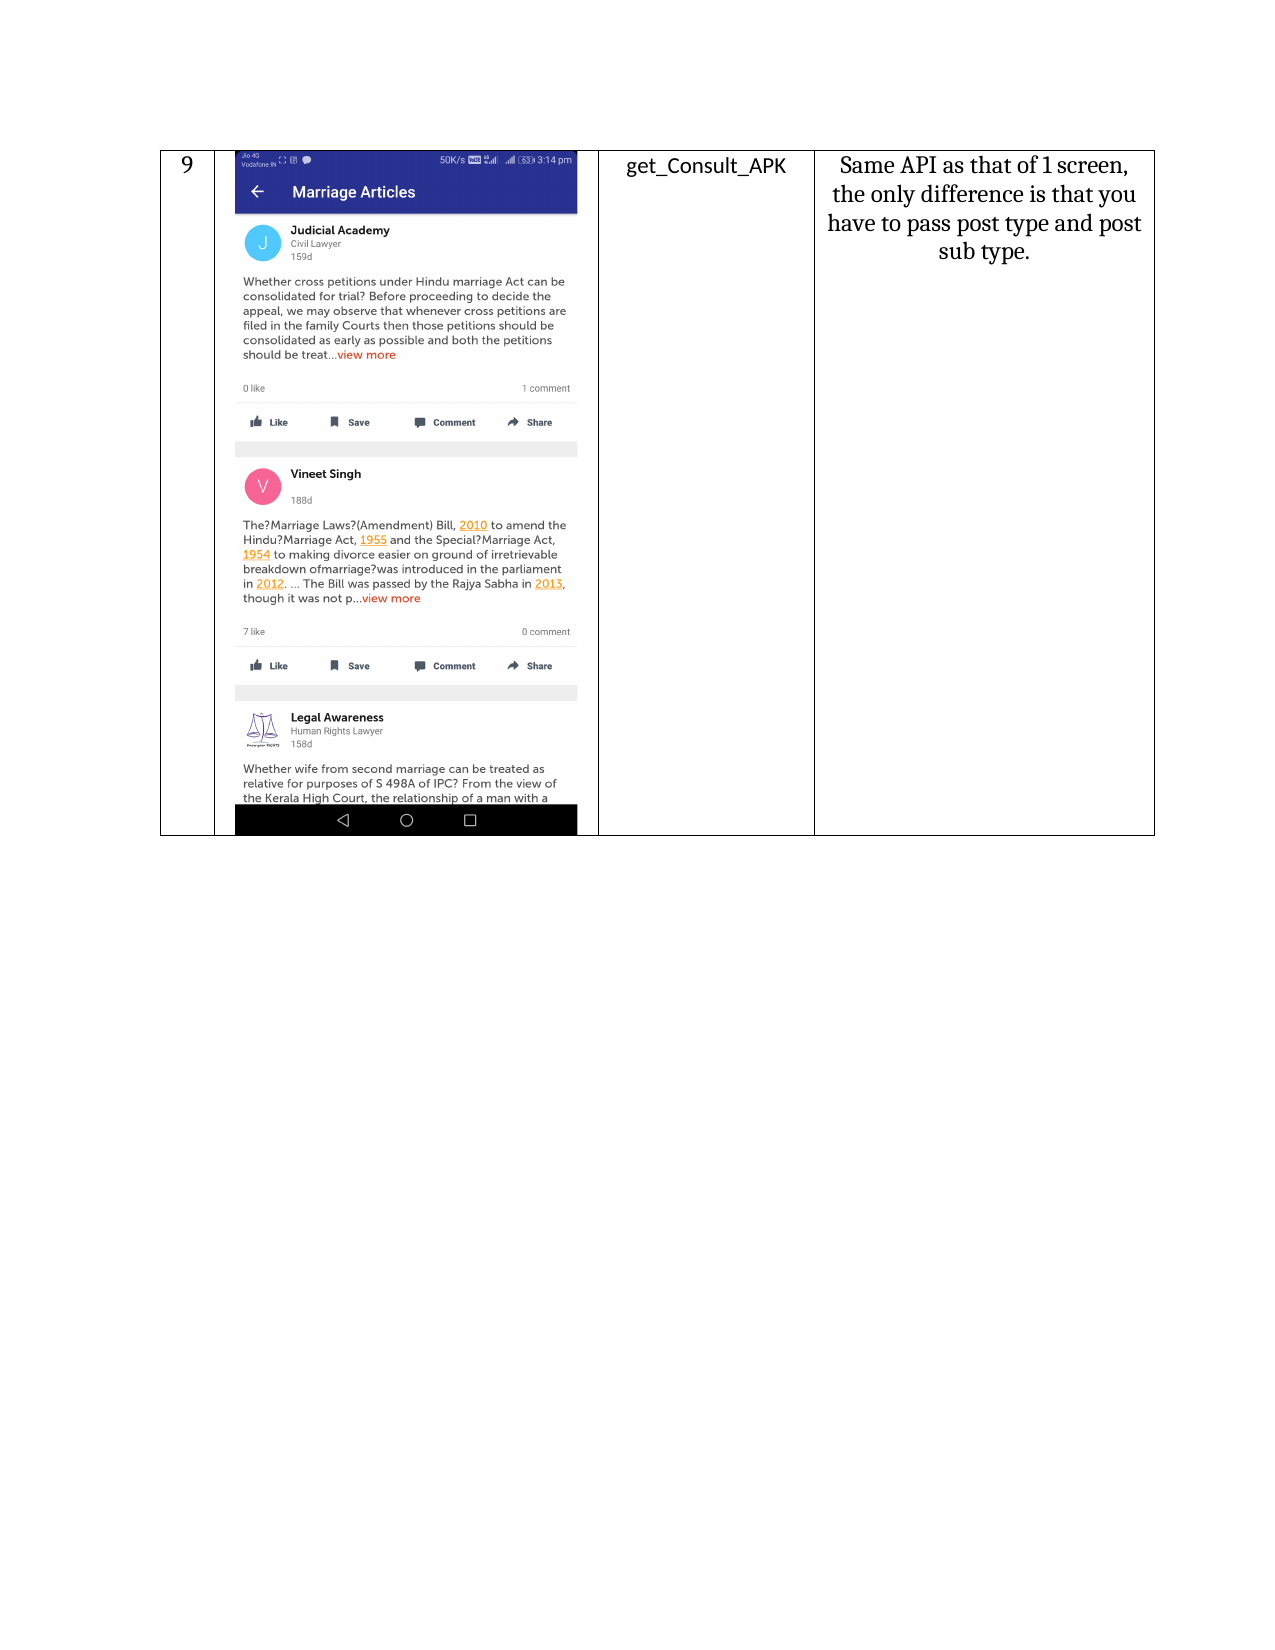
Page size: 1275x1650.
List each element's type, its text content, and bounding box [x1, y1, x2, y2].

table_cell 9 [161, 151, 214, 835]
table_cell [578, 151, 598, 835]
picture [235, 151, 578, 836]
table_cell get_Consult_APK [599, 151, 814, 835]
table_cell [215, 151, 235, 835]
table_cell Same API as that of 1 screen, the only difference is that you have to pass post type and post sub type. [815, 151, 1154, 835]
